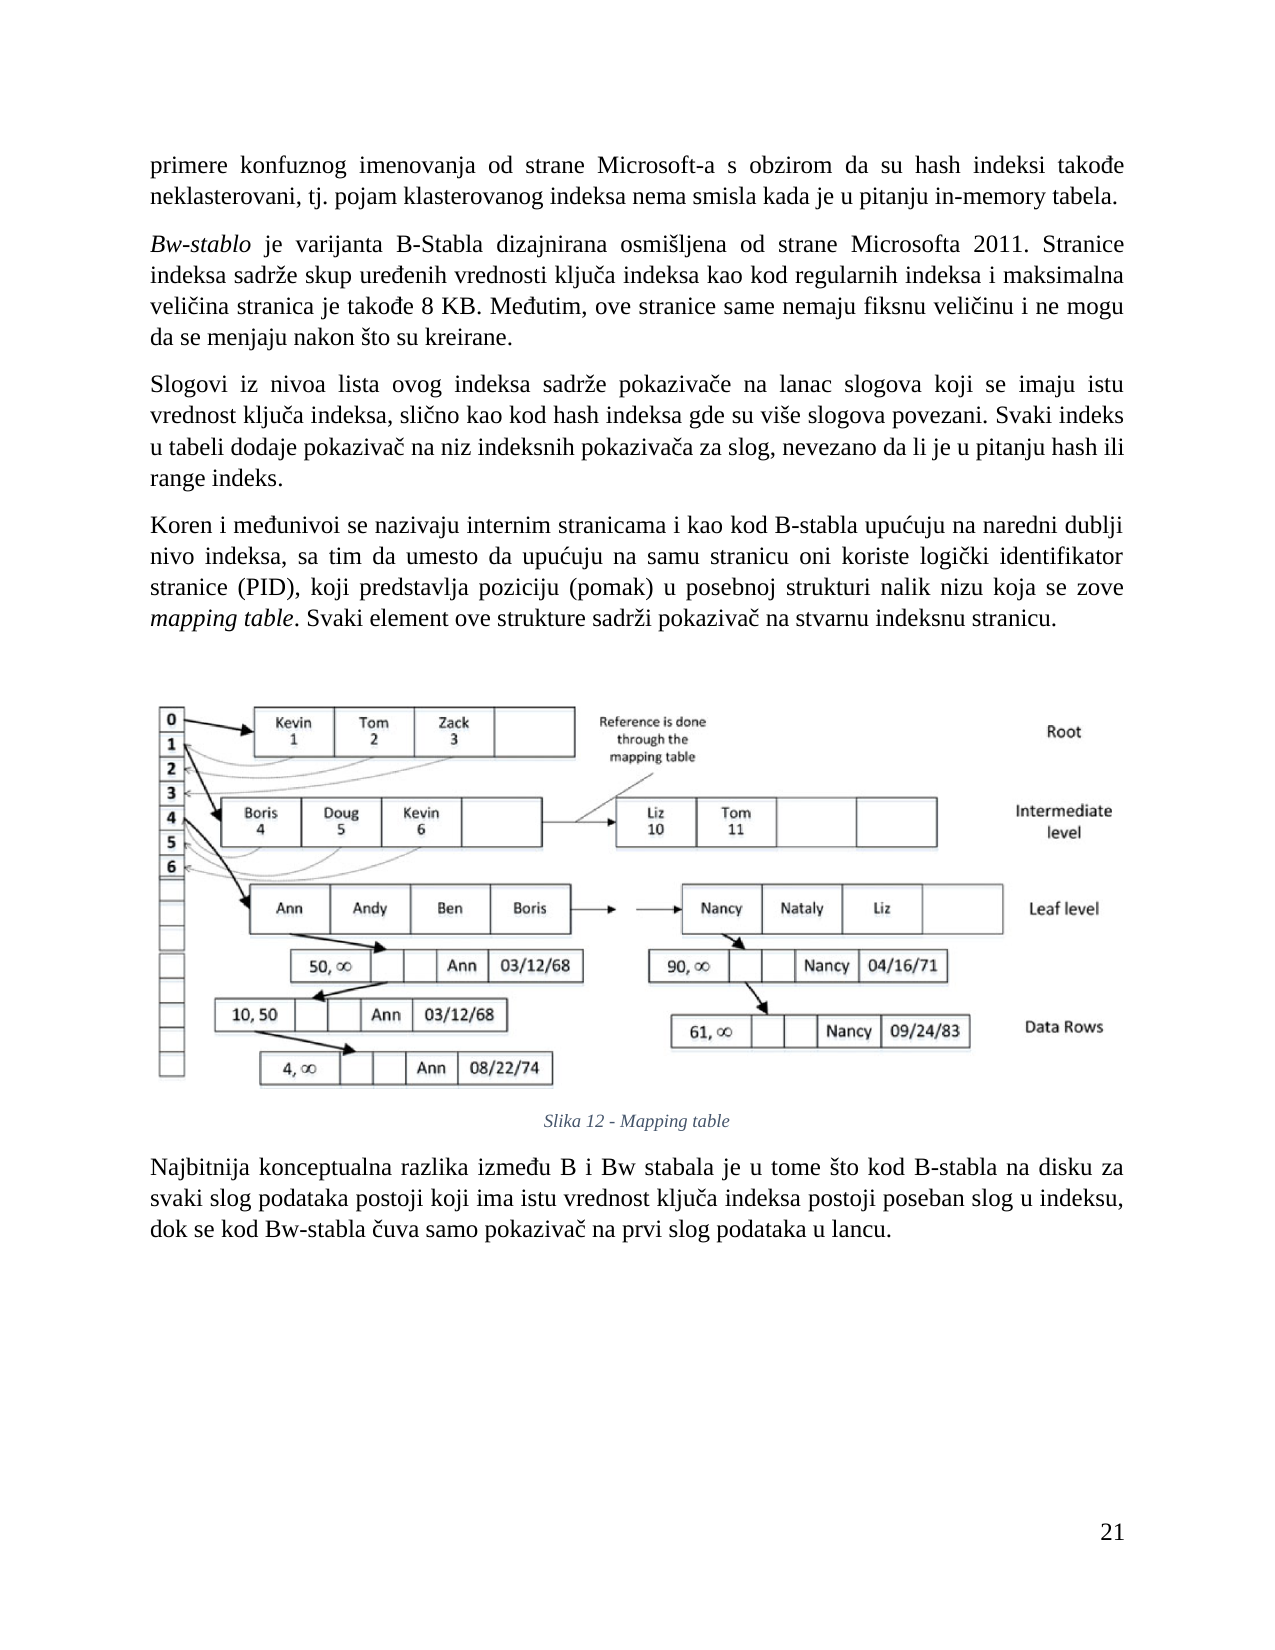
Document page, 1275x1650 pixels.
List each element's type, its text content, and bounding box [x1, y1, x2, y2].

text Najbitnija konceptualna razlika između B i Bw stabala je u tome što kod B-stabla na disku za svaki slog podataka postoji koji ima istu vrednost ključa indeksa postoji poseban slog u indeksu, dok se kod Bw-stabla čuva samo pokazivač na prvi slog podataka u lancu. [150, 1152, 1125, 1243]
text Bw-stablo je varijanta B-Stabla dizajnirana osmišljena od strane Microsofta 2011. Stranice indeksa sadrže skup uređenih vrednosti ključa indeksa kao kod regularnih indeksa i maksimalna veličina stranica je takođe 8 KB. Međutim, ove stranice same nemaju fiksnu veličinu i ne mogu da se menjaju nakon što su kreirane. [150, 229, 1125, 351]
text Koren i međunivoi se nazivaju internim stranicama i kao kod B-stabla upućuju na naredni dublji nivo indeksa, sa tim da umesto da upućuju na samu stranicu oni koriste logički identifikator stranice (PID), koji predstavlja poziciju (pomak) u posebnoj strukturi nalik nizu koja se zove mapping table. Svaki element ove strukture sadrži pokazivač na stvarnu indeksnu stranicu. [150, 510, 1125, 632]
picture [150, 698, 1125, 1091]
text Slogovi iz nivoa lista ovog indeksa sadrže pokazivače na lanac slogova koji se imaju istu vrednost ključa indeksa, slično kao kod hash indeksa gde su više slogova povezani. Svaki indeks u tabeli dodaje pokazivač na niz indeksnih pokazivača za slog, nevezano da li je u pitanju hash ili range indeks. [150, 369, 1125, 491]
text Slika 12 - Mapping table [150, 1110, 1125, 1131]
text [150, 150, 1125, 210]
